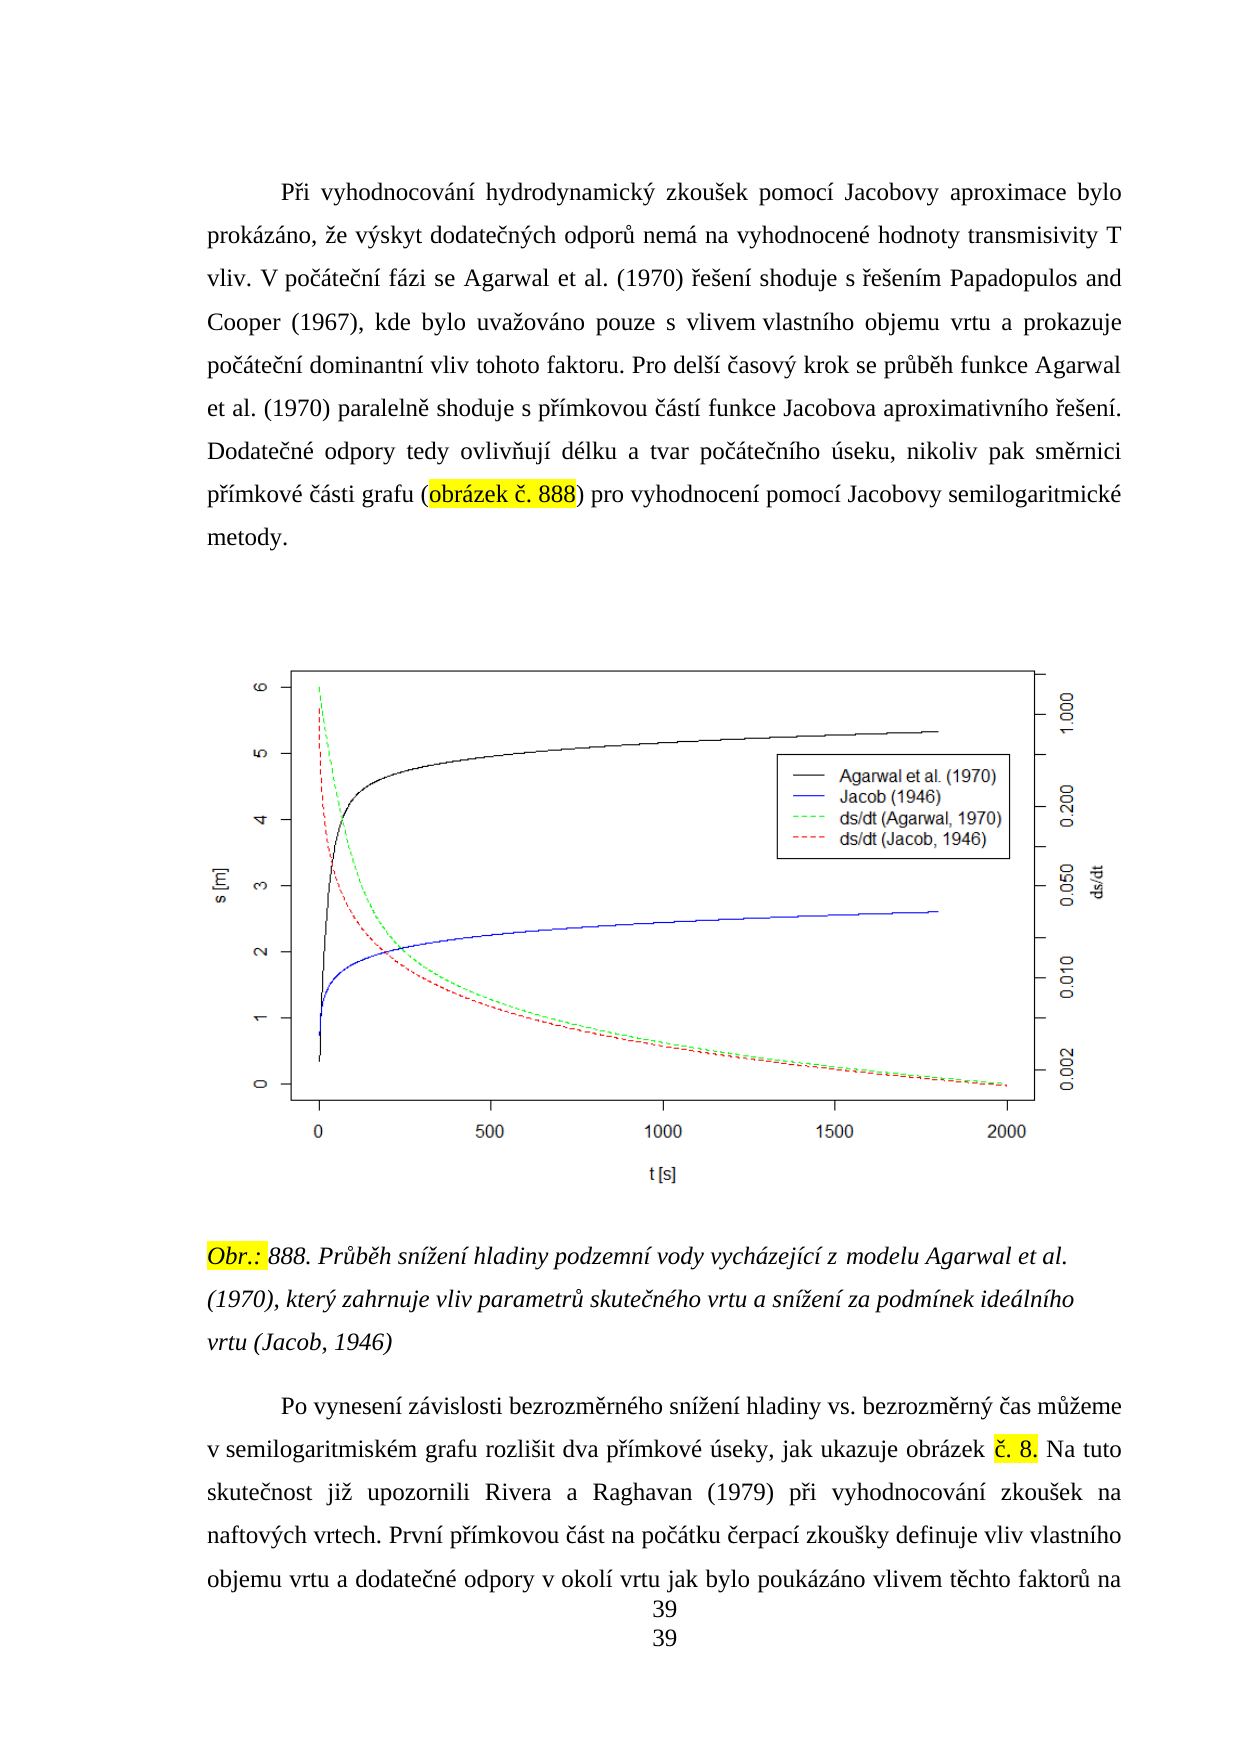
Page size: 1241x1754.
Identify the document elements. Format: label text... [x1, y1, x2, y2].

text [207, 1391, 1122, 1592]
text Při vyhodnocování hydrodynamický zkoušek pomocí Jacobovy aproximace bylo prokázáno, že výskyt dodatečných odporů nemá na vyhodnocené hodnoty transmisivity T vliv. V počáteční fázi se Agarwal et al. (1970) řešení shoduje s řešením Papadopulos and Cooper (1967), kde bylo uvažováno pouze s vlivem vlastního objemu vrtu a prokazuje počáteční dominantní vliv tohoto faktoru. Pro delší časový krok se průběh funkce Agarwal et al. (1970) paralelně shoduje s přímkovou částí funkce Jacobova aproximativního řešení. Dodatečné odpory tedy ovlivňují délku a tvar počátečního úseku, nikoliv pak směrnici přímkové části grafu (obrázek č. 888) pro vyhodnocení pomocí Jacobovy semilogaritmické metody. [207, 177, 1122, 551]
picture [206, 586, 1123, 1206]
text Obr.: 888. Průběh snížení hladiny podzemní vody vycházející z modelu Agarwal et al. (1970), který zahrnuje vliv parametrů skutečného vrtu a snížení za podmínek ideálního vrtu (Jacob, 1946) [207, 1241, 1122, 1356]
